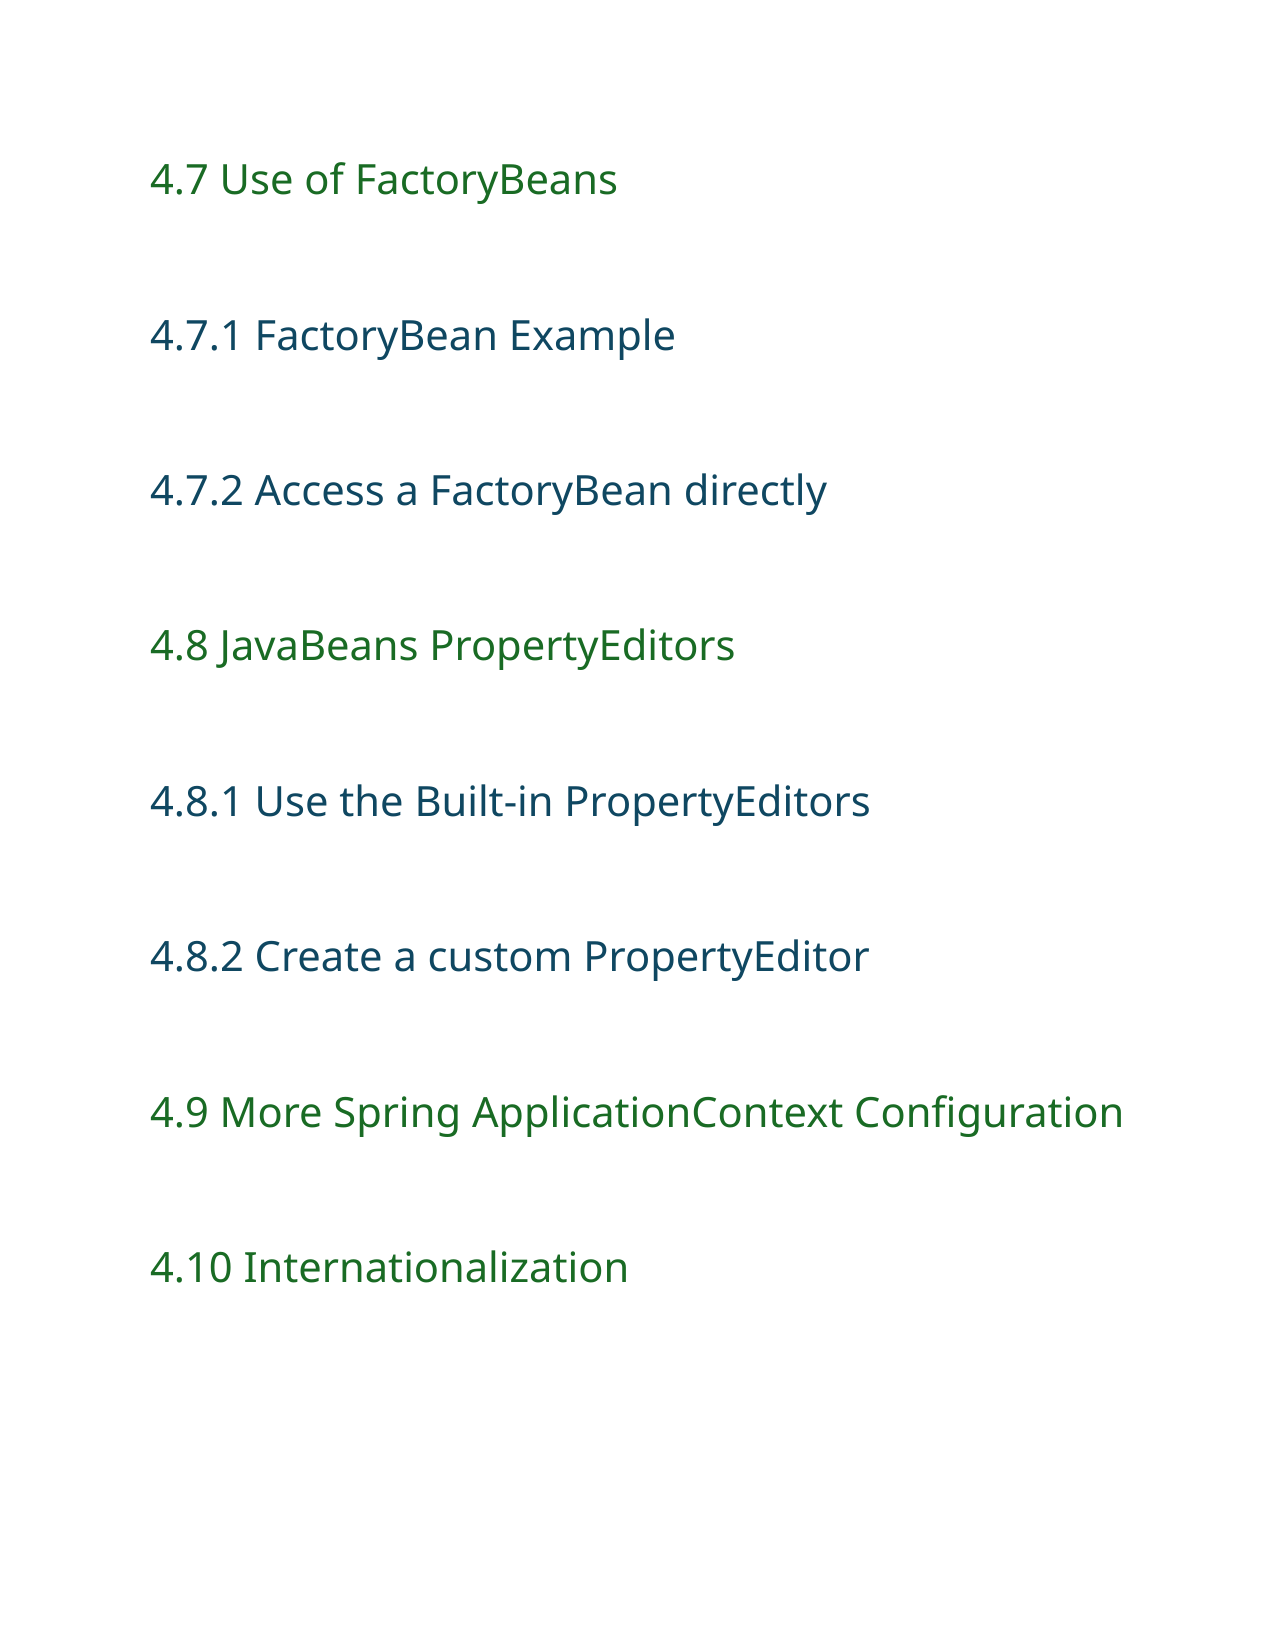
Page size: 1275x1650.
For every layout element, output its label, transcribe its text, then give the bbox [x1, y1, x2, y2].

subtitle 4.7.1 FactoryBean Example [150, 305, 1125, 362]
subtitle 4.8 JavaBeans PropertyEditors [150, 616, 1125, 673]
subtitle 4.8.2 Create a custom PropertyEditor [150, 927, 1125, 984]
subtitle 4.10 Internationalization [150, 1238, 1125, 1295]
subtitle 4.7.2 Access a FactoryBean directly [150, 461, 1125, 518]
subtitle 4.8.1 Use the Built-in PropertyEditors [150, 772, 1125, 828]
subtitle 4.9 More Spring ApplicationContext Configuration [150, 1082, 1125, 1139]
subtitle 4.7 Use of FactoryBeans [150, 150, 1125, 207]
